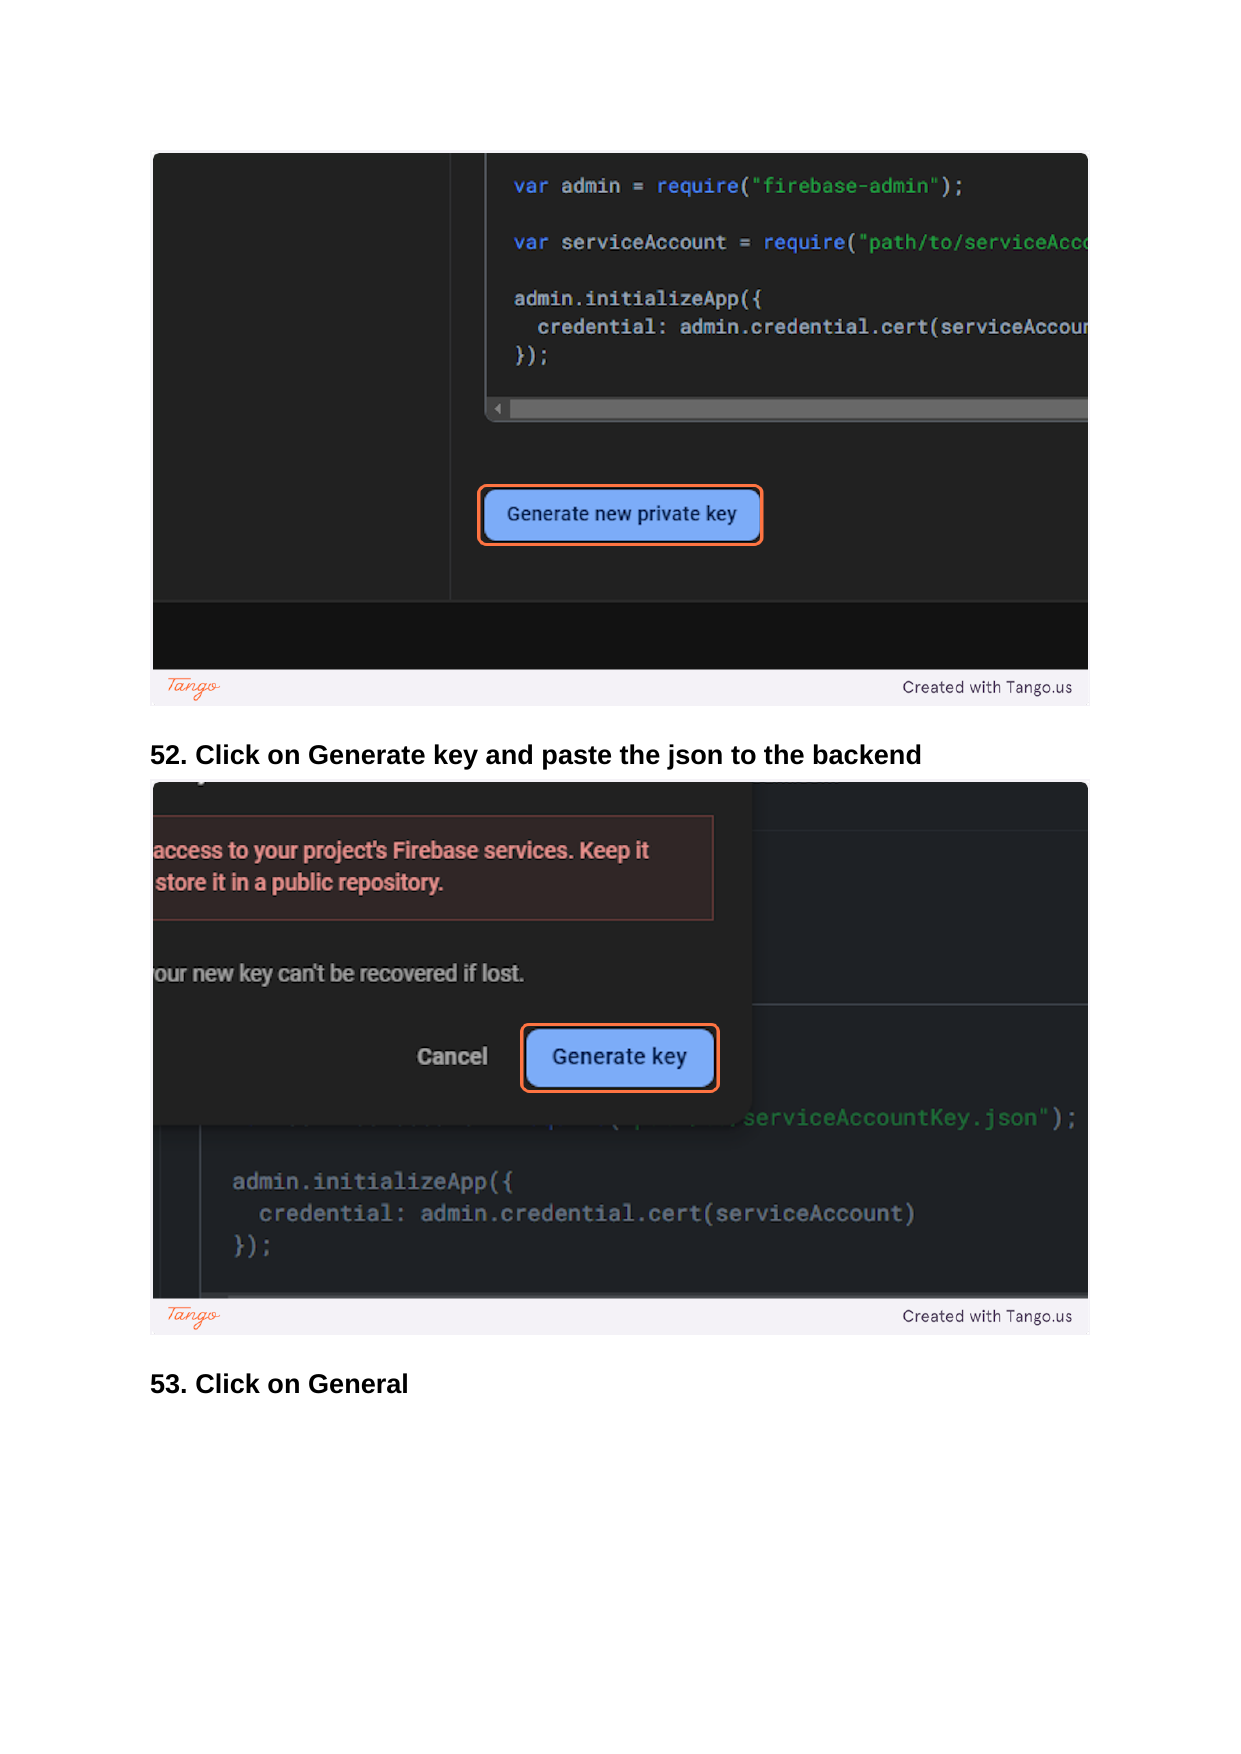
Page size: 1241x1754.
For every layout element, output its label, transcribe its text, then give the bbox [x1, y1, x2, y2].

subtitle 52. Click on Generate key and paste the json to the backend [150, 739, 1090, 771]
subtitle 53. Click on General [150, 1368, 1090, 1399]
picture [152, 152, 1089, 705]
picture [152, 781, 1089, 1334]
